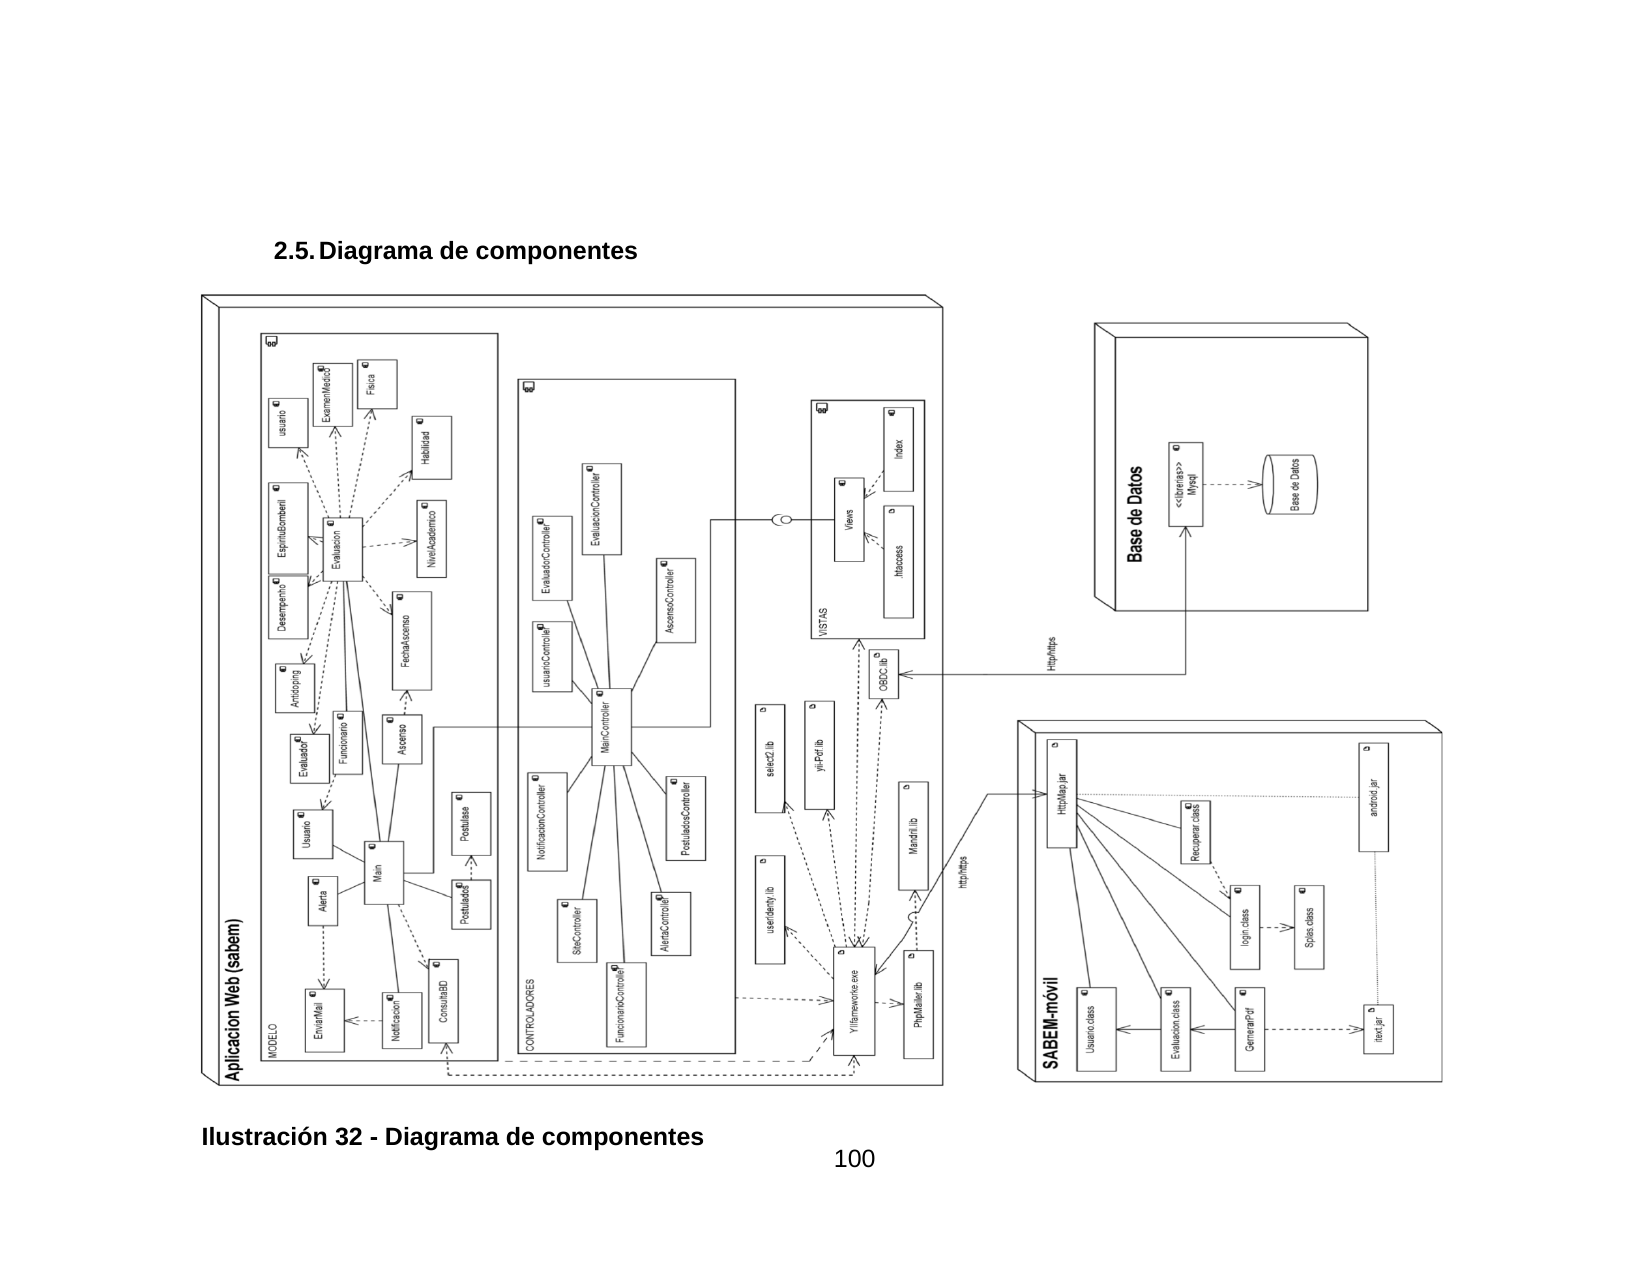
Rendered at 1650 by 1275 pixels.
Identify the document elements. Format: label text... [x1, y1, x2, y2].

list Diagrama de componentes [274, 236, 1473, 265]
picture [200, 294, 1443, 1091]
